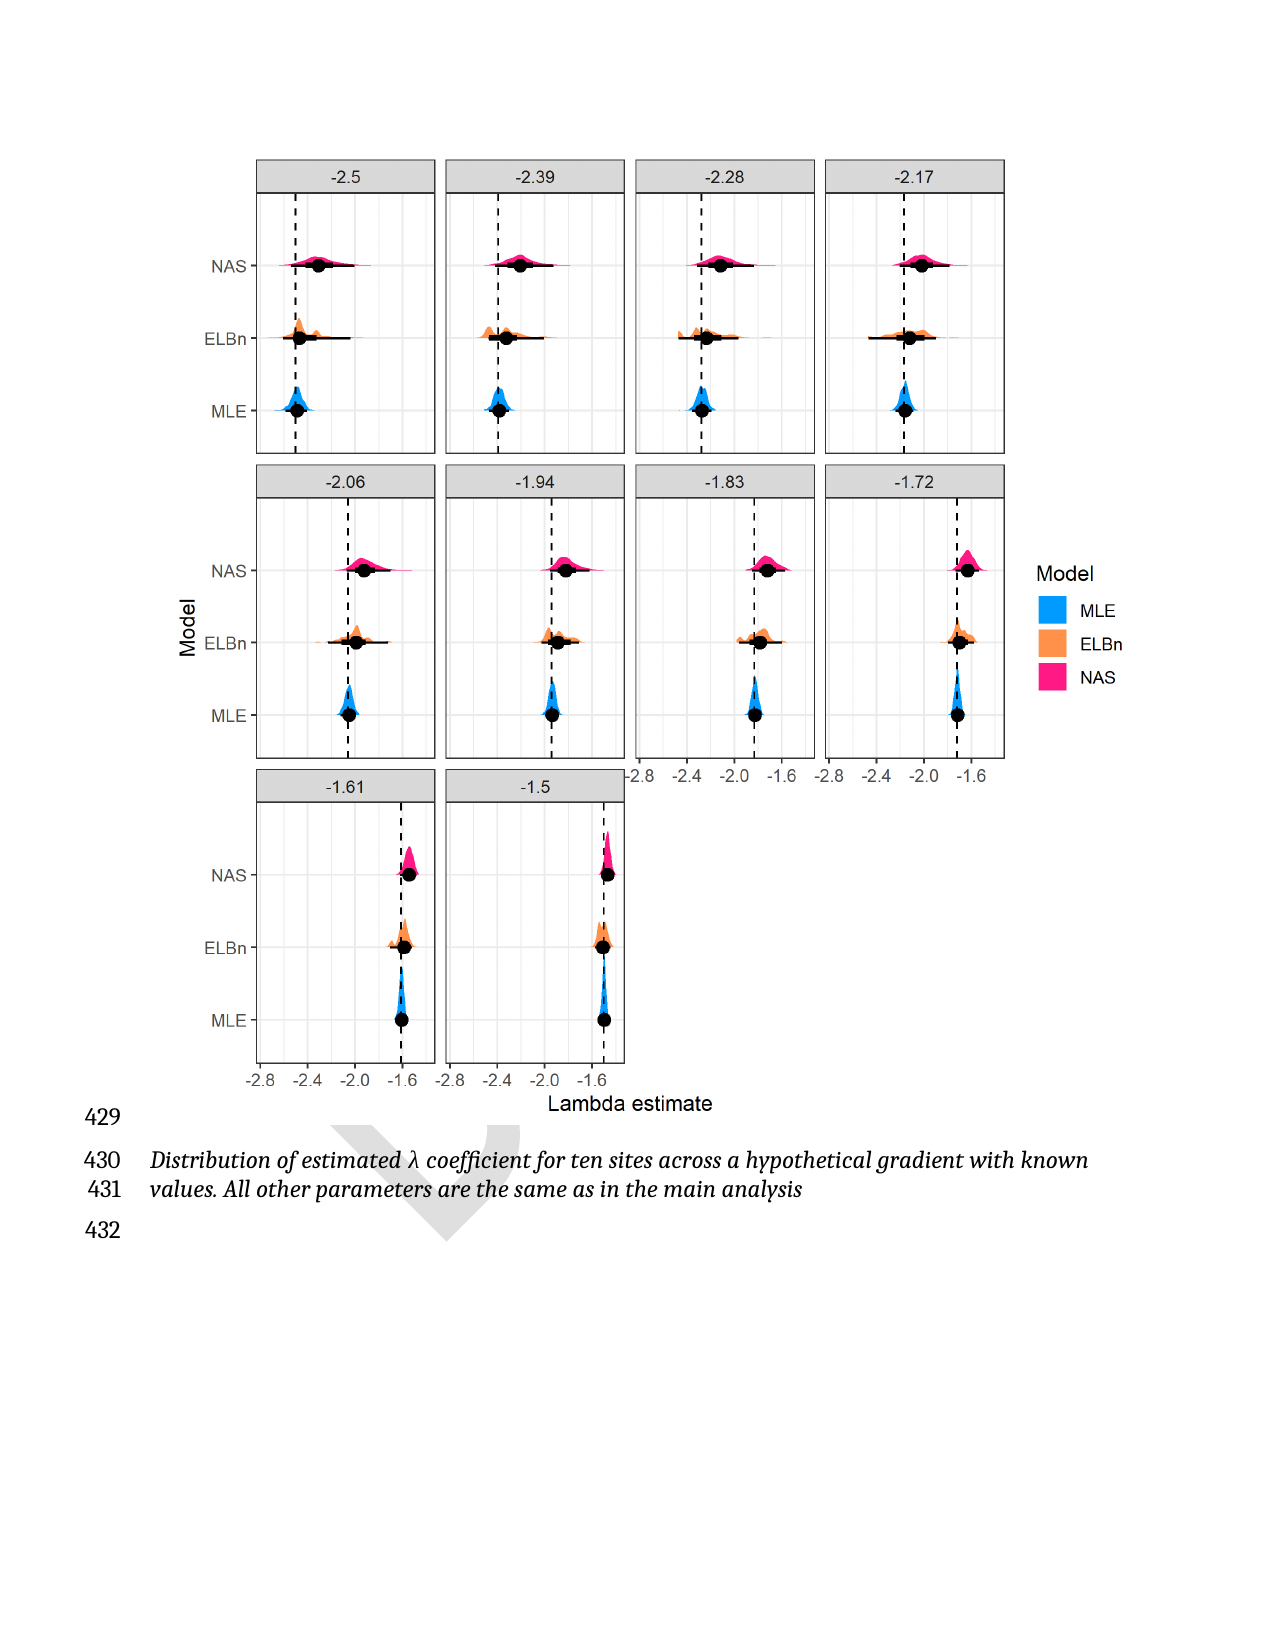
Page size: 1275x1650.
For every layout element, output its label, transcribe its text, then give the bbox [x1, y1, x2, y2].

picture [168, 150, 1144, 1125]
text Distribution of estimated coefficient for ten sites across a hypothetical gradient with known values. All other parameters are the same as in the main analysis [150, 1146, 1125, 1203]
